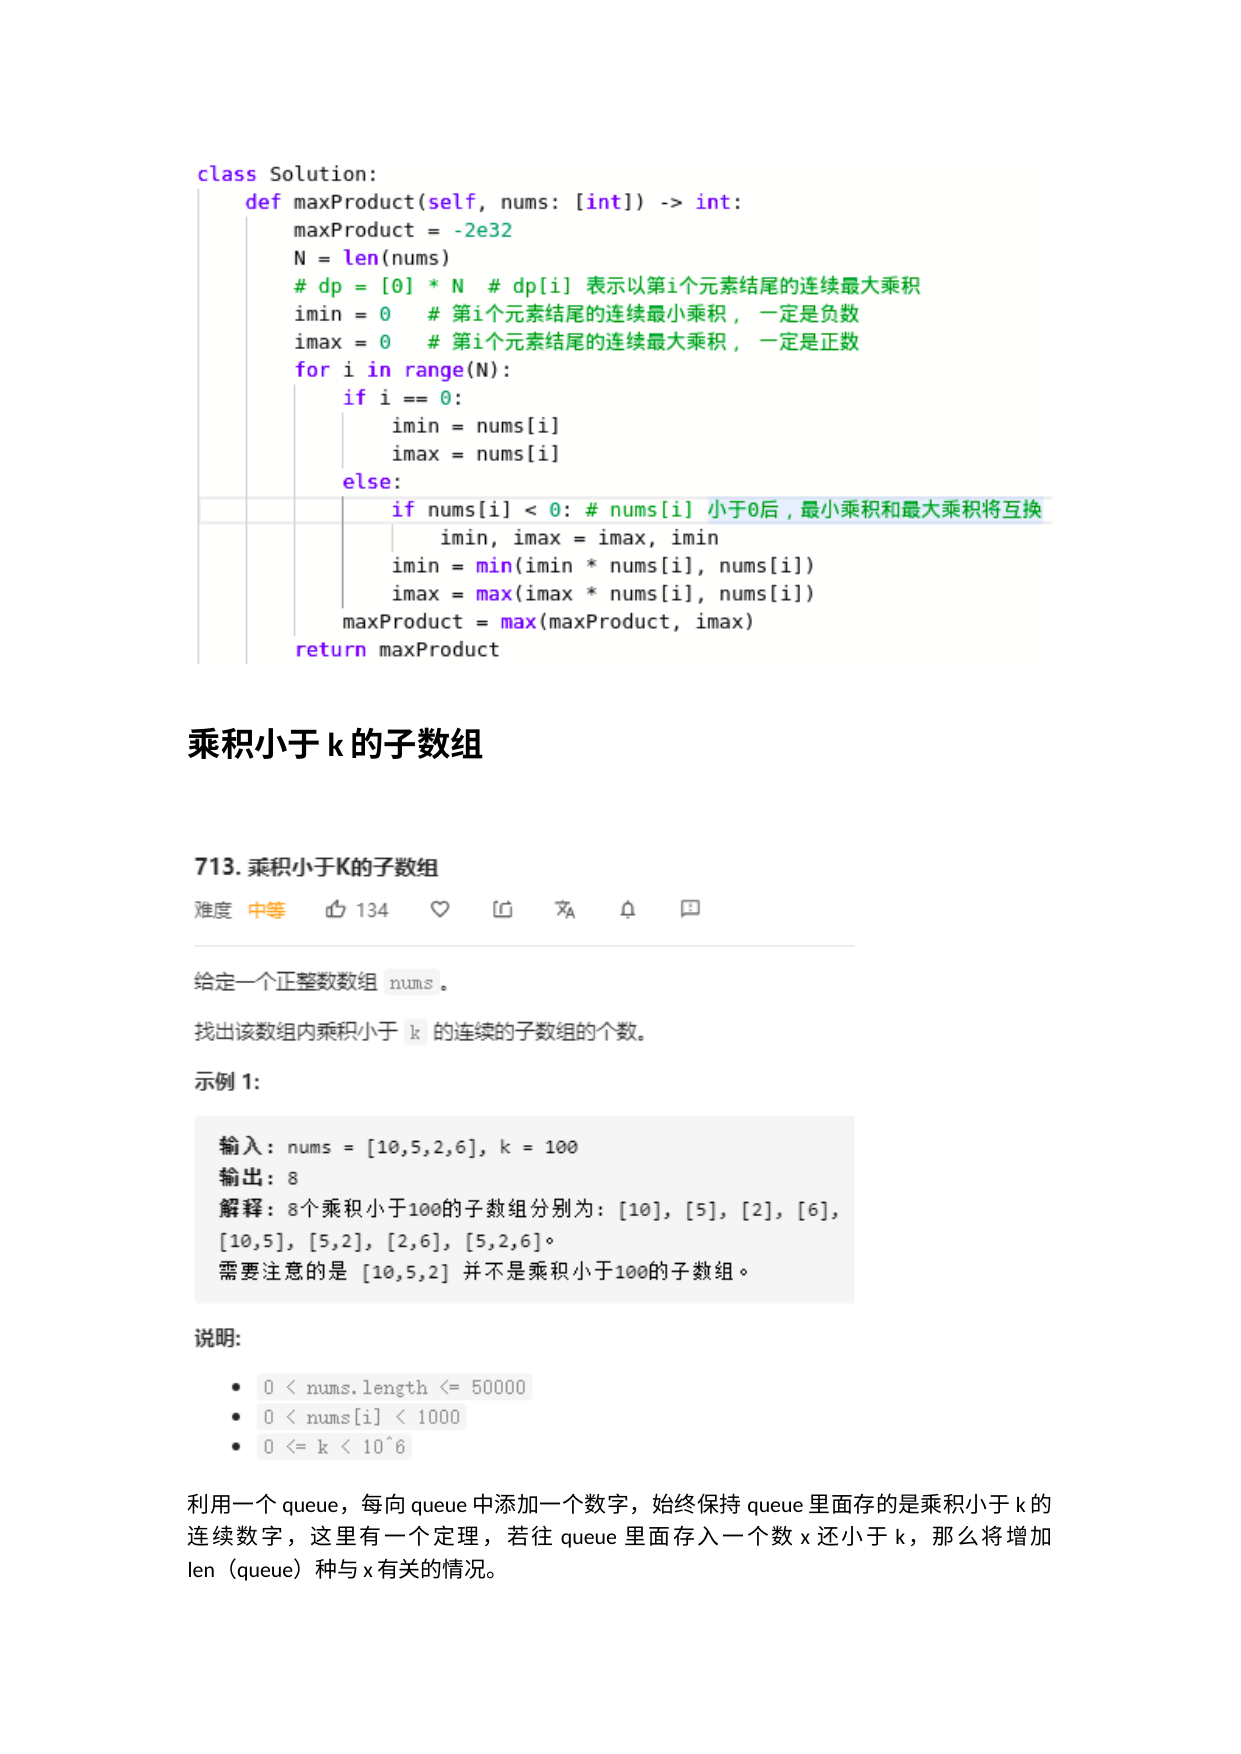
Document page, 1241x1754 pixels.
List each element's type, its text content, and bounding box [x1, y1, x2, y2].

picture [187, 836, 855, 1471]
picture [187, 162, 1053, 666]
subtitle 乘积小于k的子数组 [187, 709, 1053, 774]
text 利用一个queue，每向queue中添加一个数字，始终保持queue里面存的是乘积小于k的连续数字，这里有一个定理，若往queue里面存入一个数x还小于k，那么将增加len（queue）种与x有关的情况。 [187, 1486, 1053, 1584]
